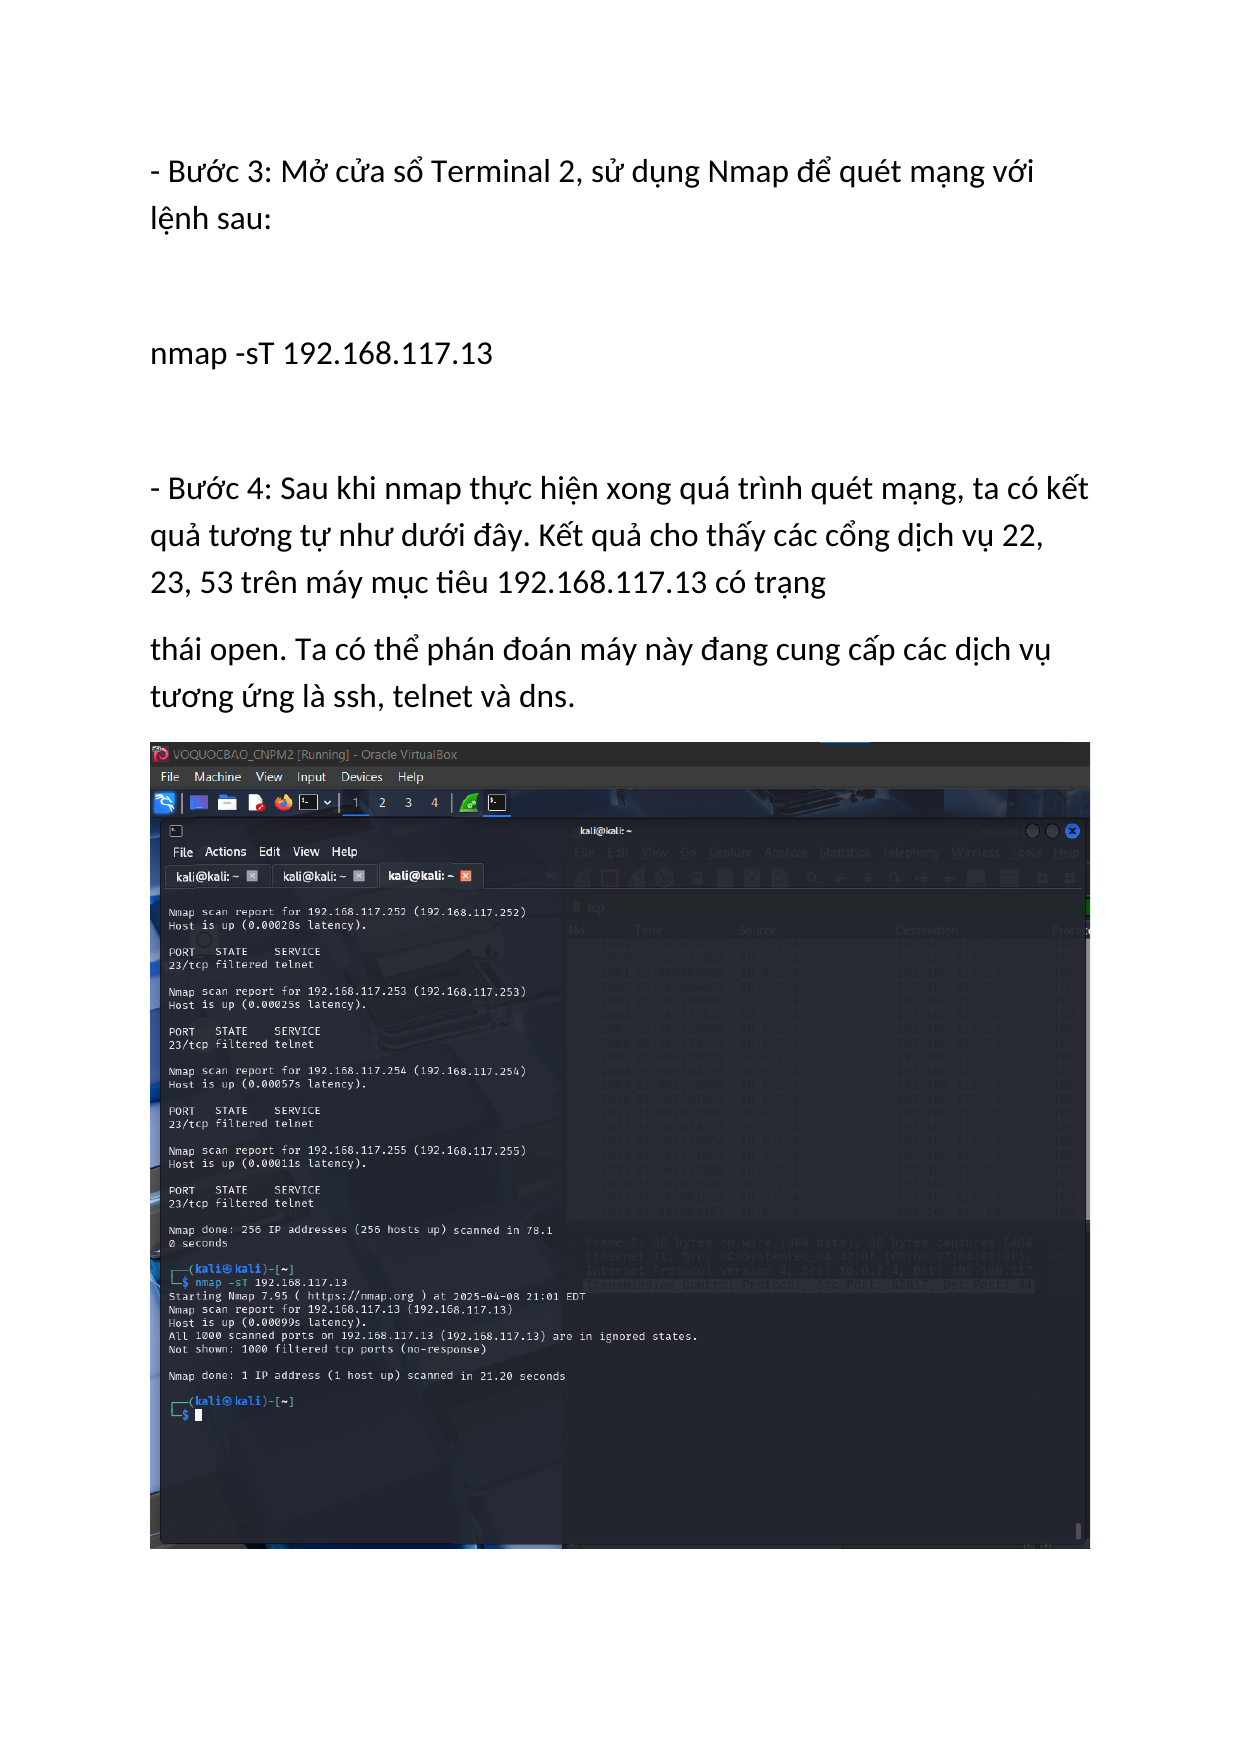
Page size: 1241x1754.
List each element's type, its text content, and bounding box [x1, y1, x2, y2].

text - Bước 4: Sau khi nmap thực hiện xong quá trình quét mạng, ta có kết quả tương tự như dưới đây. Kết quả cho thấy các cổng dịch vụ 22, 23, 53 trên máy mục tiêu 192.168.117.13 có trạng [150, 467, 1090, 601]
text nmap -sT 192.168.117.13 [150, 332, 1090, 373]
text - Bước 3: Mở cửa sổ Terminal 2, sử dụng Nmap để quét mạng với lệnh sau: [150, 150, 1090, 237]
text thái open. Ta có thể phán đoán máy này đang cung cấp các dịch vụ tương ứng là ssh, telnet và dns. [150, 628, 1090, 716]
picture [150, 742, 1091, 1549]
